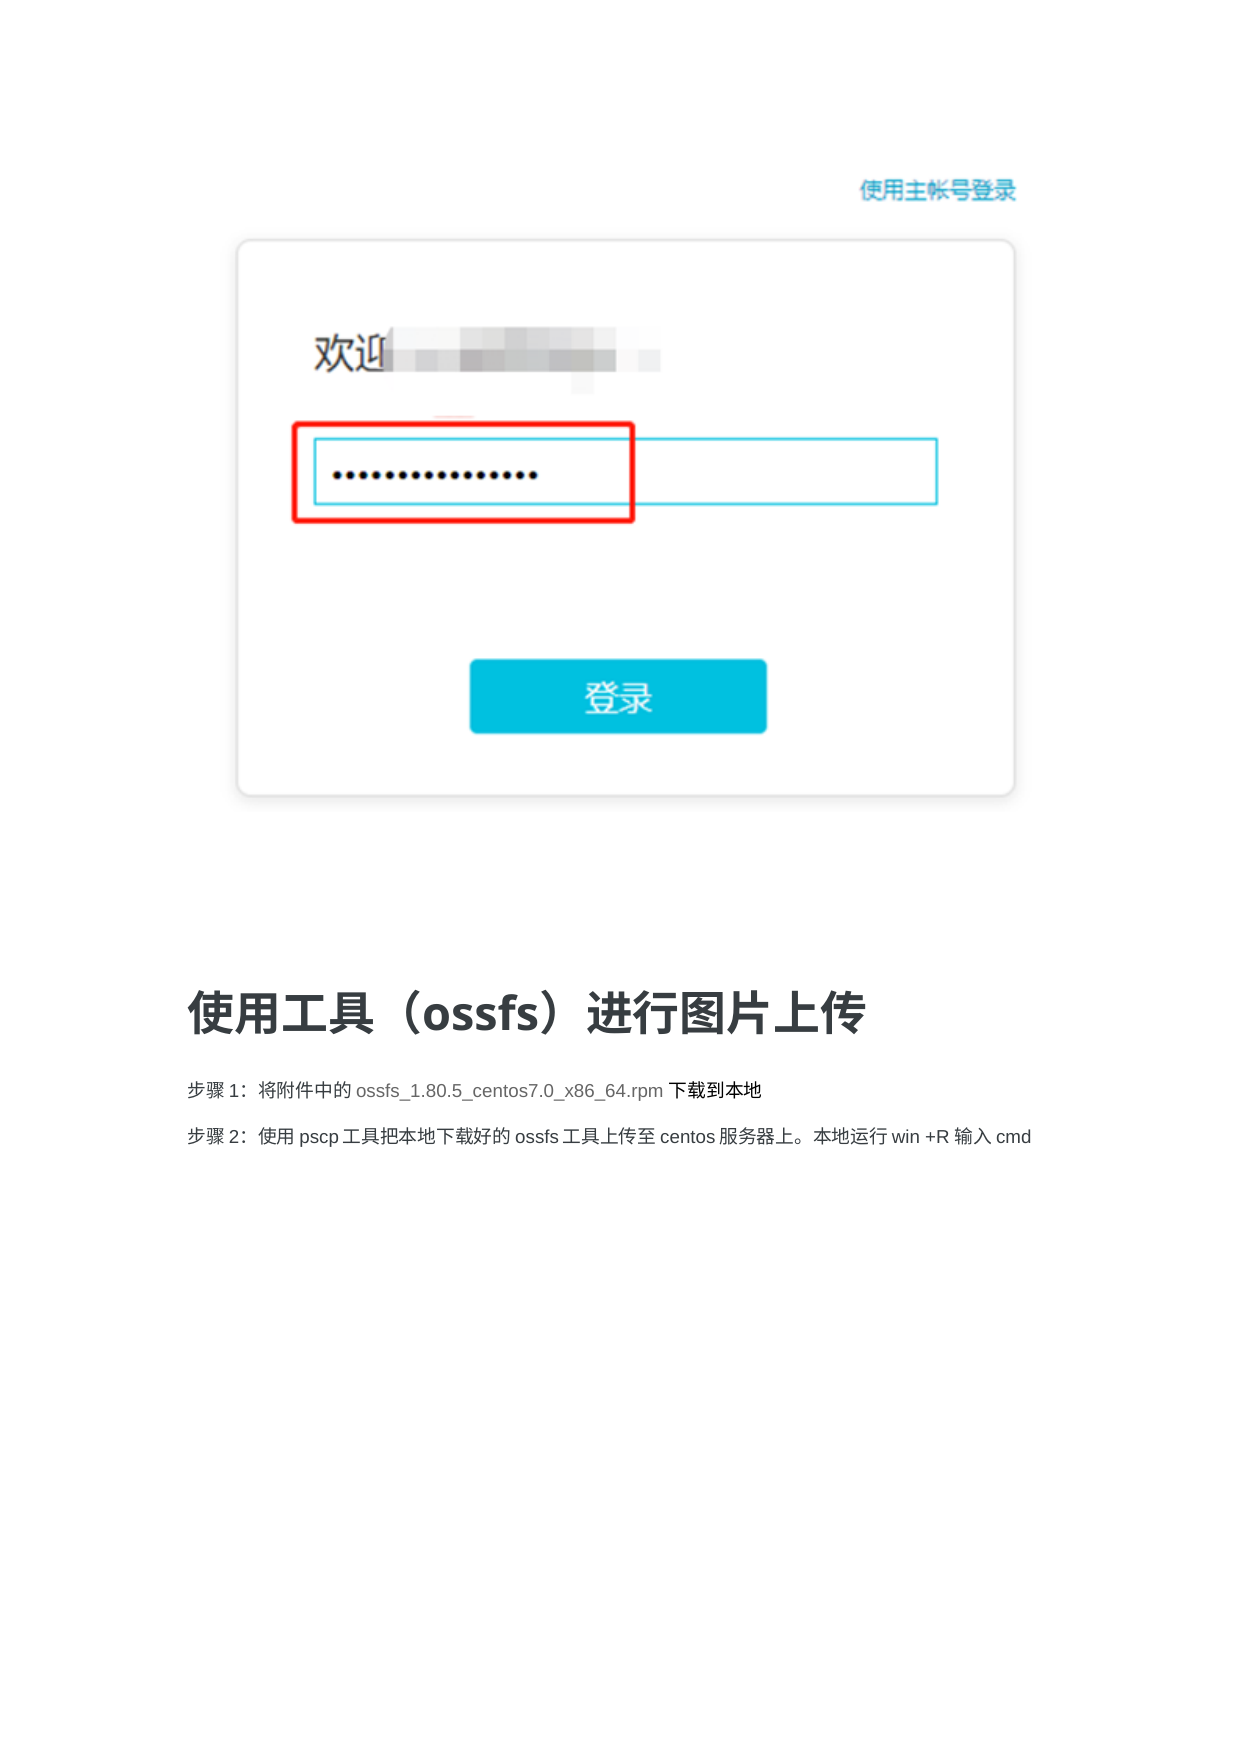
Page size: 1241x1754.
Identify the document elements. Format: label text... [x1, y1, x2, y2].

text 步骤1：将附件中的 ossfs_1.80.5_centos7.0_x86_64.rpm 下载到本地 [187, 1073, 1053, 1105]
picture [187, 162, 1053, 812]
text 步骤2：使用pscp工具把本地下载好的ossfs工具上传至centos服务器上。本地运行win +R 输入cmd [187, 1119, 1053, 1152]
text 使用工具（ossfs）进行图片上传 [187, 961, 1053, 1059]
